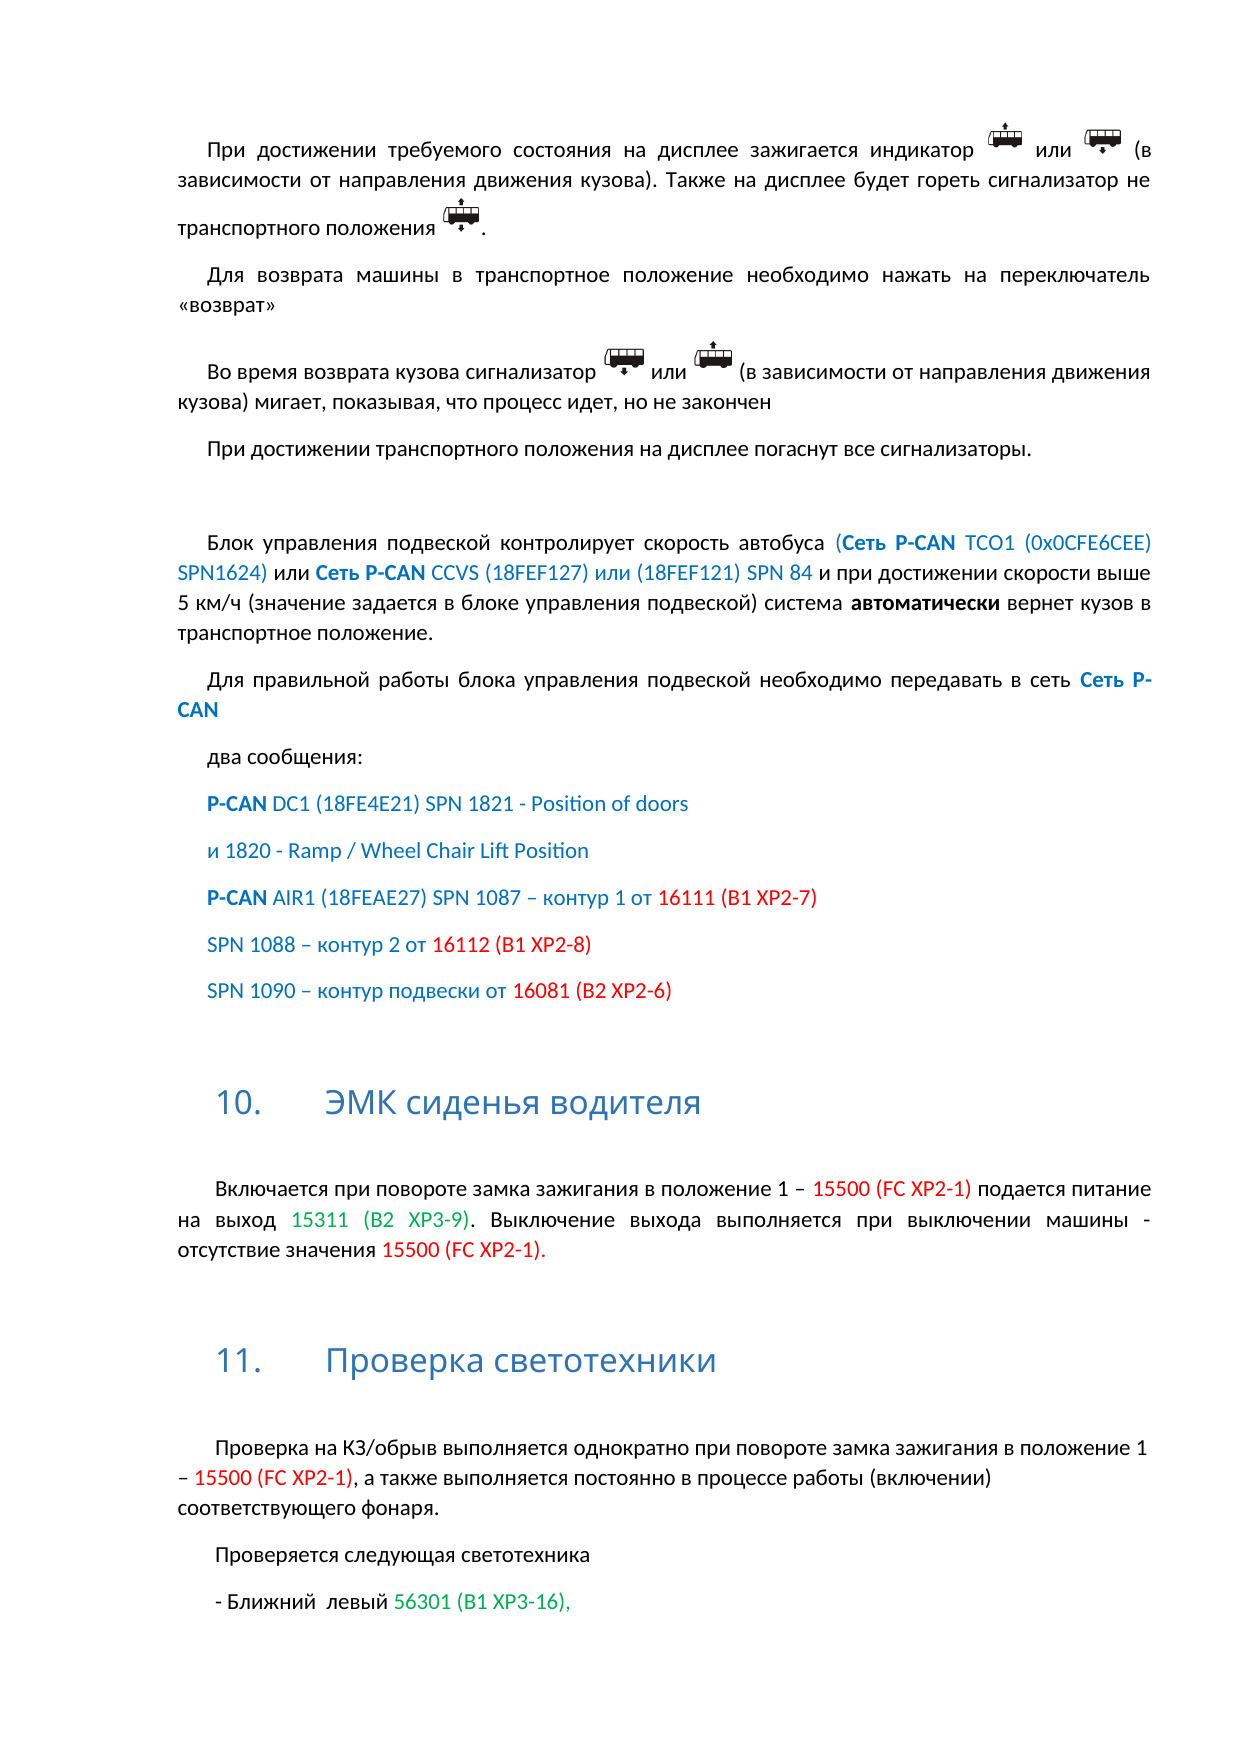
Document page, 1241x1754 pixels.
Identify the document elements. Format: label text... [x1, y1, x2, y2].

text Во время возврата кузова сигнализатор или (в зависимости от направления движения кузова) мигает, показывая, что процесс идет, но не закончен [177, 337, 1152, 415]
text и 1820 - Ramp / Wheel Chair Lift Position [177, 836, 1152, 864]
text SPN 1090 – контур подвески от 16081 (В2 ХР2-6) [177, 977, 1152, 1005]
text два сообщения: [177, 742, 1152, 770]
picture [692, 338, 734, 380]
text - Ближний левый 56301 (В1 ХР3-16), [177, 1587, 1152, 1615]
text Для возврата машины в транспортное положение необходимо нажать на переключатель «возврат» [177, 260, 1152, 318]
picture [986, 120, 1024, 158]
text При достижении транспортного положения на дисплее погаснут все сигнализаторы. [177, 434, 1152, 462]
text Для правильной работы блока управления подвеской необходимо передавать в сеть Сеть P-CAN [177, 665, 1152, 723]
subtitle ЭМК сиденья водителя [215, 1079, 1152, 1124]
text При достижении требуемого состояния на дисплее зажигается индикатор или (в зависимости от направления движения кузова). Также на дисплее будет гореть сигнализатор не транспортного положения . [177, 118, 1152, 241]
text SPN 1088 – контур 2 от 16112 (В1 ХР2-8) [177, 930, 1152, 958]
picture [1082, 118, 1123, 158]
picture [441, 195, 481, 236]
text P-CAN DC1 (18FE4E21) SPN 1821 - Position of doors [177, 789, 1152, 817]
picture [602, 336, 646, 380]
text Проверяется следующая светотехника [177, 1540, 1152, 1568]
subtitle Проверка светотехники [215, 1337, 1152, 1382]
text Проверка на КЗ/обрыв выполняется однократно при повороте замка зажигания в положение 1 – 15500 (FC ХР2-1), а также выполняется постоянно в процессе работы (включении) соответствующего фонаря. [177, 1433, 1152, 1521]
text P-CAN AIR1 (18FEAE27) SPN 1087 – контур 1 от 16111 (В1 ХР2-7) [177, 883, 1152, 911]
text Включается при повороте замка зажигания в положение 1 – 15500 (FC ХР2-1) подается питание на выход 15311 (В2 ХР3-9). Выключение выхода выполняется при выключении машины - отсутствие значения 15500 (FC ХР2-1). [177, 1174, 1152, 1263]
text Блок управления подвеской контролирует скорость автобуса (Сеть P-CAN TCO1 (0x0CFE6CEE) SPN1624) или Сеть P-CAN CCVS (18FEF127) или (18FEF121) SPN 84 и при достижении скорости выше 5 км/ч (значение задается в блоке управления подвеской) система автоматически вернет кузов в транспортное положение. [177, 528, 1152, 646]
